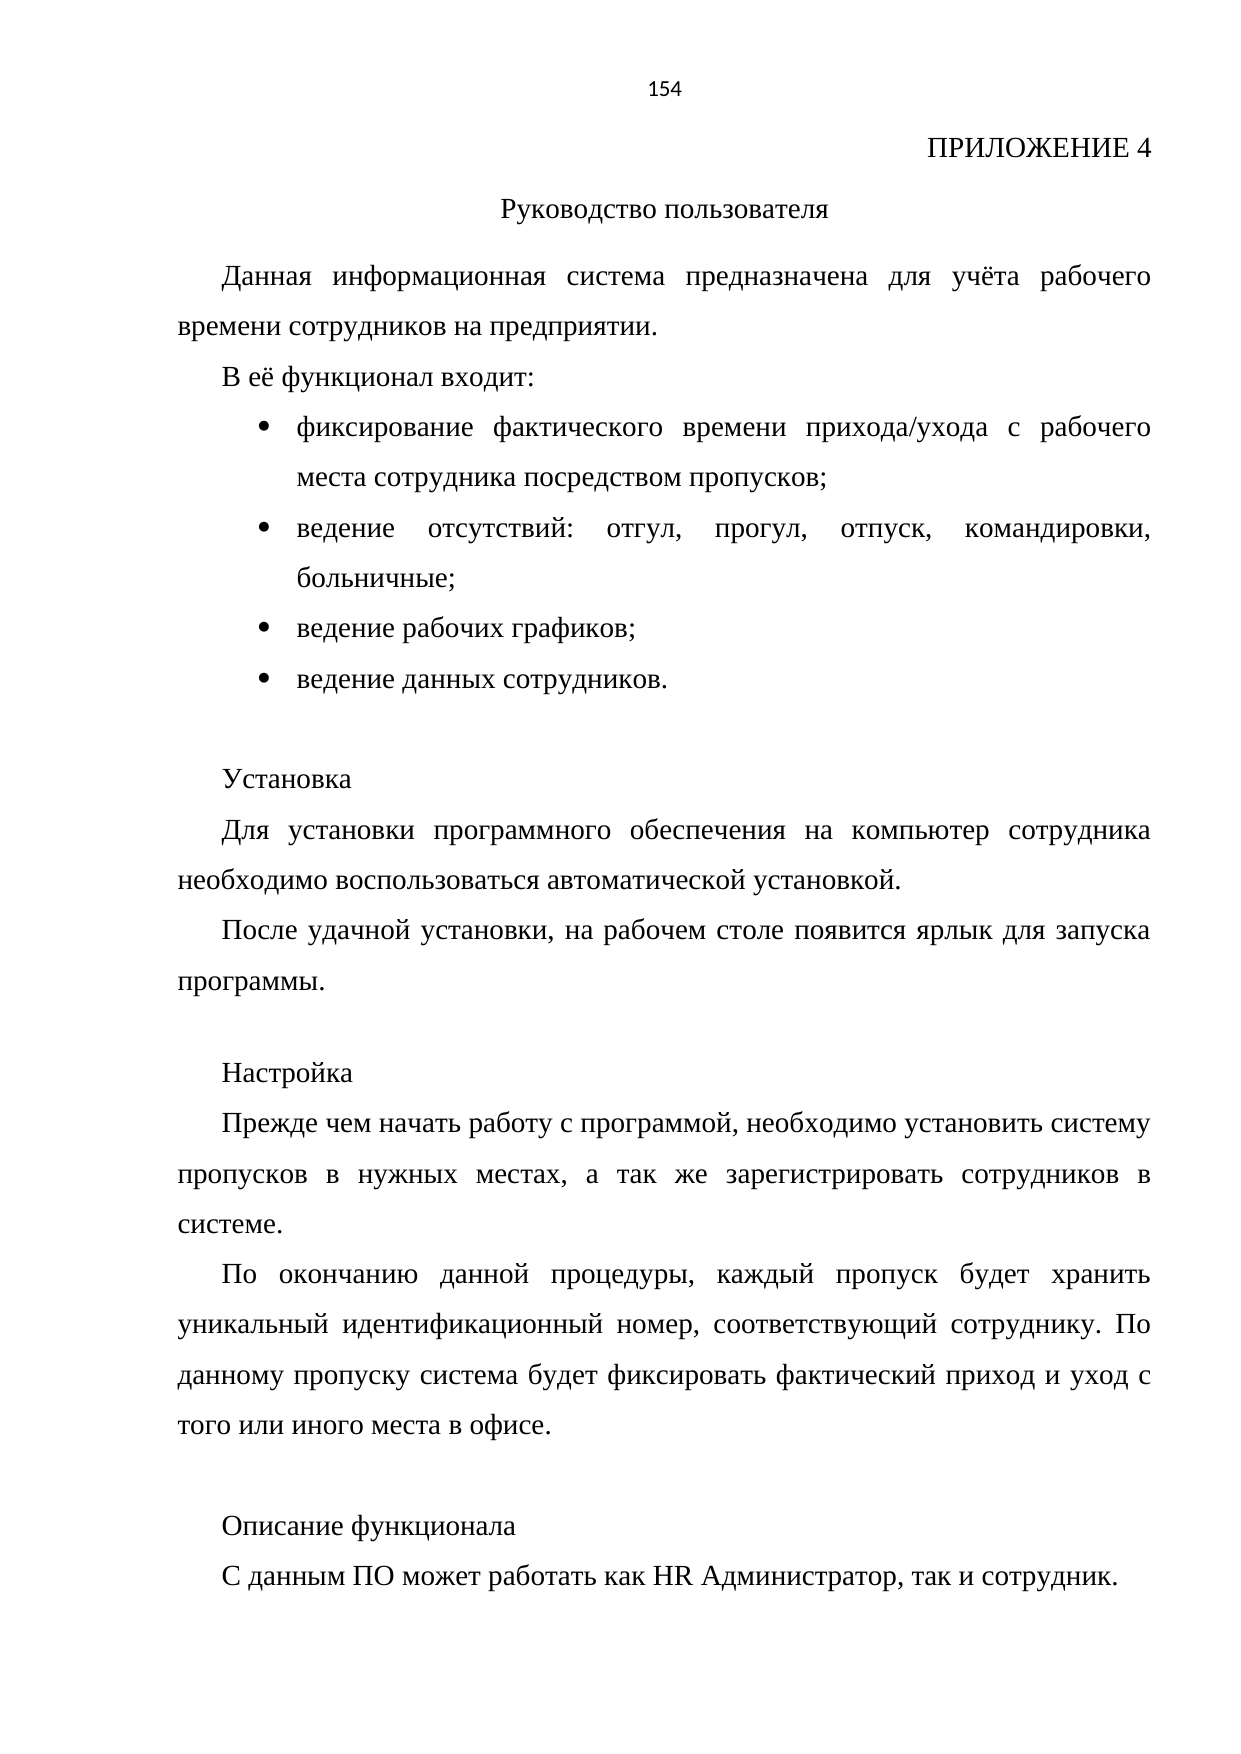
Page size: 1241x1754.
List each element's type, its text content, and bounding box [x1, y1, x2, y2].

text Установка [177, 762, 1152, 795]
text Данная информационная система предназначена для учёта рабочего времени сотрудников на предприятии. [177, 258, 1152, 342]
text В её функционал входит: [177, 359, 1152, 392]
text Для установки программного обеспечения на компьютер сотрудника необходимо воспользоваться автоматической установкой. [177, 812, 1152, 896]
text Прежде чем начать работу с программой, необходимо установить систему пропусков в нужных местах, а так же зарегистрировать сотрудников в системе. [177, 1105, 1152, 1239]
list ведение данных сотрудников. [259, 661, 1152, 694]
list фиксирование фактического времени прихода/ухода с рабочего места сотрудника посредством пропусков; [259, 409, 1152, 493]
text По окончанию данной процедуры, каждый пропуск будет хранить уникальный идентификационный номер, соответствующий сотруднику. По данному пропуску система будет фиксировать фактический приход и уход с того или иного места в офисе. [177, 1256, 1152, 1441]
list ведение рабочих графиков; [259, 610, 1152, 644]
subtitle Руководство пользователя [177, 191, 1152, 224]
list ведение отсутствий: отгул, прогул, отпуск, командировки, больничные; [259, 510, 1152, 594]
text После удачной установки, на рабочем столе появится ярлык для запуска программы. [177, 912, 1152, 996]
text С данным ПО может работать как HR Администратор, так и сотрудник. [177, 1558, 1152, 1592]
text Описание функционала [177, 1508, 1152, 1541]
text ПРИЛОЖЕНИЕ 4 [177, 130, 1152, 163]
text Настройка [177, 1055, 1152, 1089]
